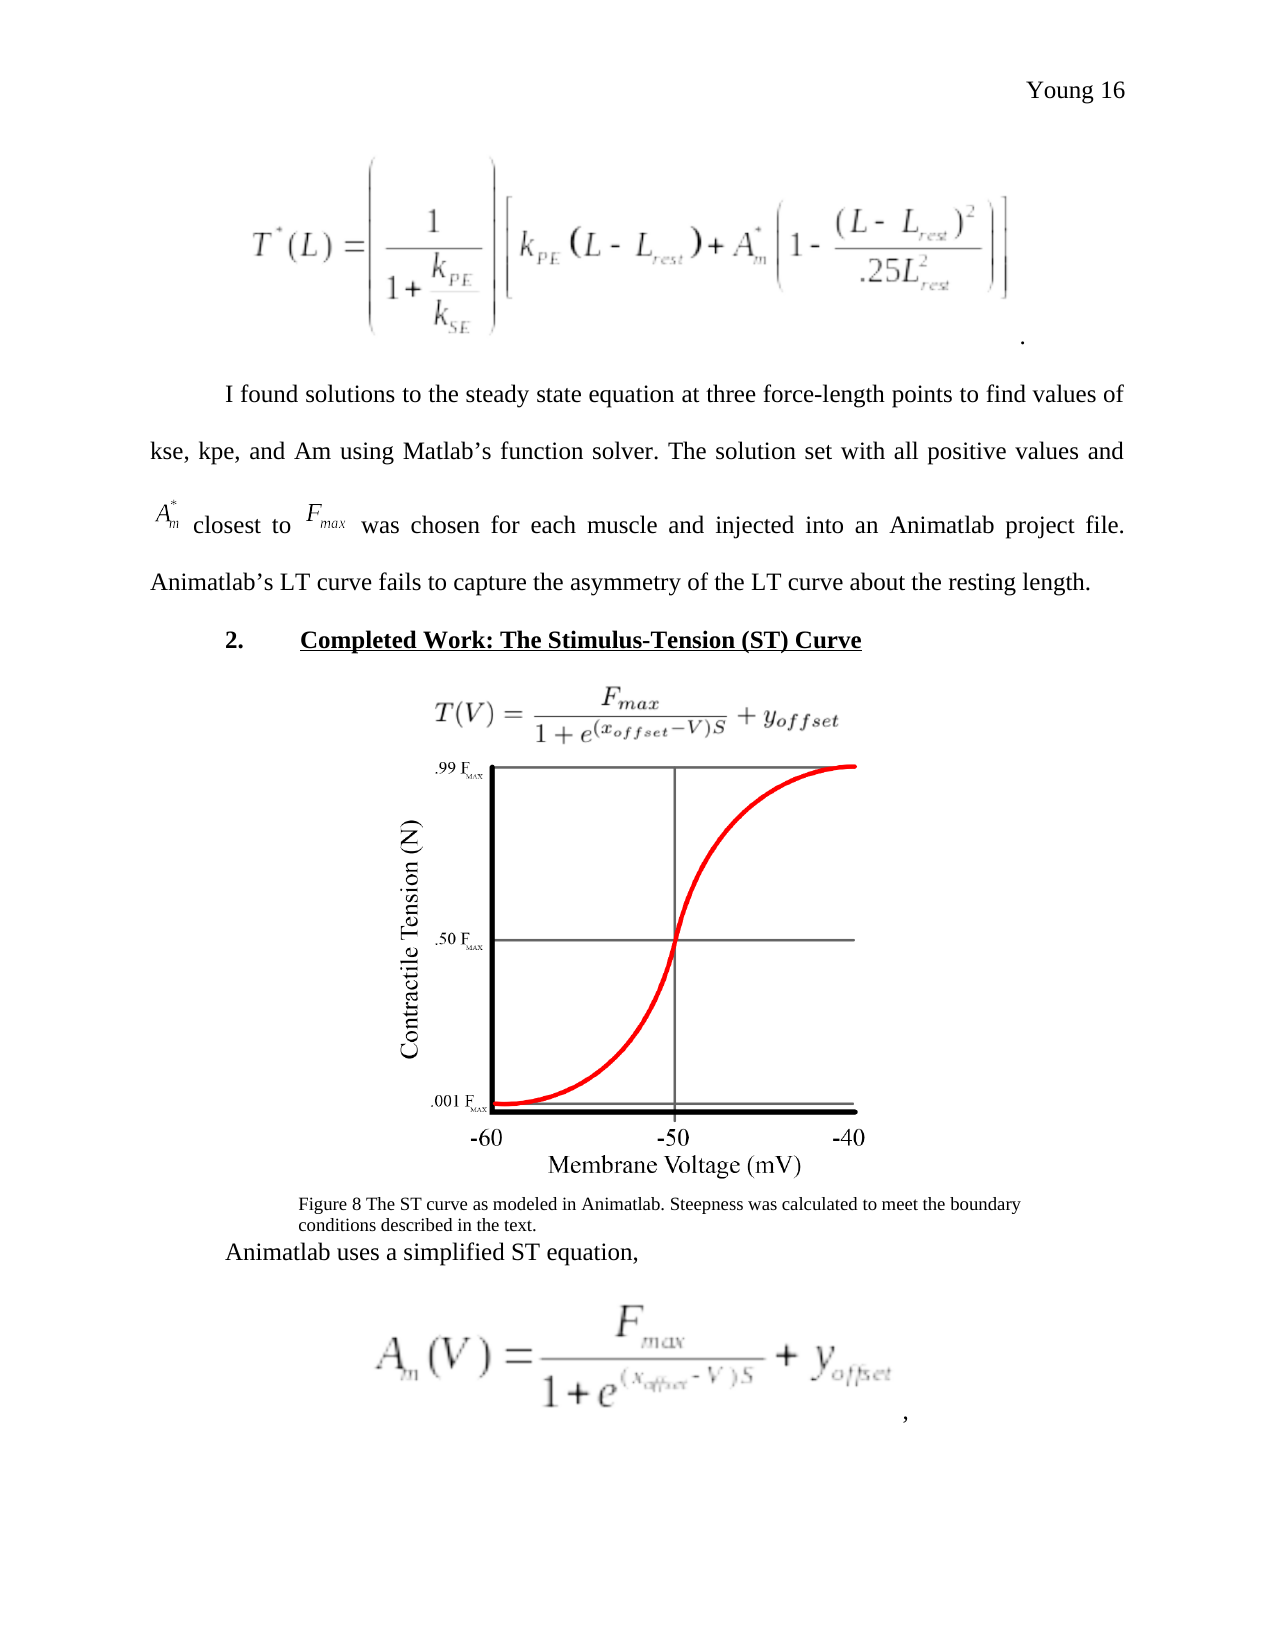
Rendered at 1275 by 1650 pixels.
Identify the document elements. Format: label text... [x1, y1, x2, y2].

text I found solutions to the steady state equation at three force-length points to find values of kse, kpe, and Am using Matlab’s function solver. The solution set with all positive values and closest to was chosen for each muscle and injected into an Animatlab project file. Animatlab’s LT curve fails to capture the asymmetry of the LT curve about the resting length. [150, 379, 1125, 596]
text , [150, 1294, 1125, 1424]
list Completed Work: The Stimulus-Tension (ST) Curve [150, 625, 1125, 653]
text . [150, 150, 1125, 350]
picture [393, 682, 882, 1180]
